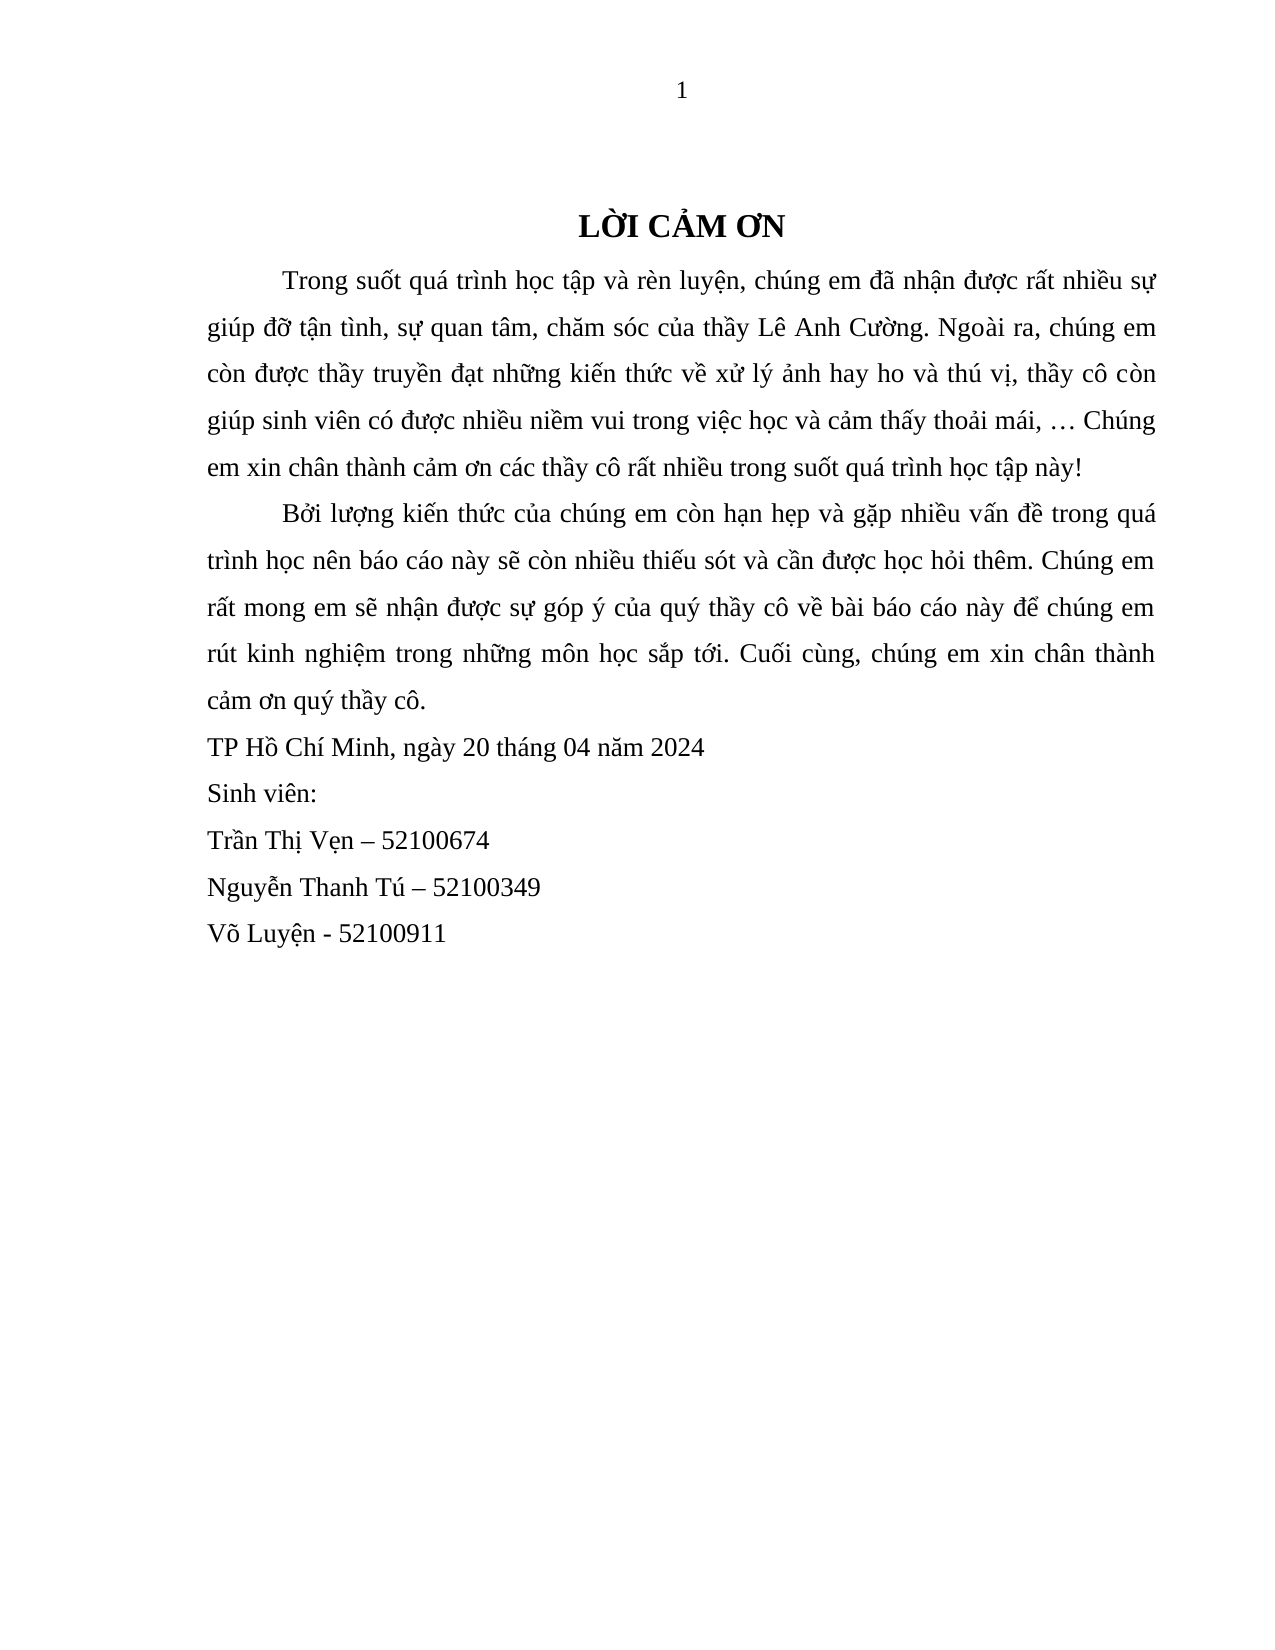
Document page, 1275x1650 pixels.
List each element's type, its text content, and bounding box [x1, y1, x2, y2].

text Sinh viên: [207, 778, 1157, 809]
text Võ Luyện - 52100911 [207, 918, 1157, 949]
text TP Hồ Chí Minh, ngày 20 tháng 04 năm 2024 [207, 731, 1157, 762]
text Nguyễn Thanh Tú – 52100349 [207, 871, 1157, 902]
text Bởi lượng kiến thức của chúng em còn hạn hẹp và gặp nhiều vấn đề trong quá trình học nên báo cáo này sẽ còn nhiều thiếu sót và cần được học hỏi thêm. Chúng em rất mong em sẽ nhận được sự góp ý của quý thầy cô về bài báo cáo này để chúng em rút kinh nghiệm trong những môn học sắp tới. Cuối cùng, chúng em xin chân thành cảm ơn quý thầy cô. [207, 498, 1157, 715]
text Trần Thị Vẹn – 52100674 [207, 824, 1157, 855]
text LỜI CẢM ƠN [207, 207, 1157, 245]
text Trong suốt quá trình học tập và rèn luyện, chúng em đã nhận được rất nhiều sự giúp đỡ tận tình, sự quan tâm, chăm sóc của thầy Lê Anh Cường. Ngoài ra, chúng em còn được thầy truyền đạt những kiến thức về xử lý ảnh hay ho và thú vị, thầy cô còn giúp sinh viên có được nhiều niềm vui trong việc học và cảm thấy thoải mái, … Chúng em xin chân thành cảm ơn các thầy cô rất nhiều trong suốt quá trình học tập này! [207, 264, 1157, 482]
